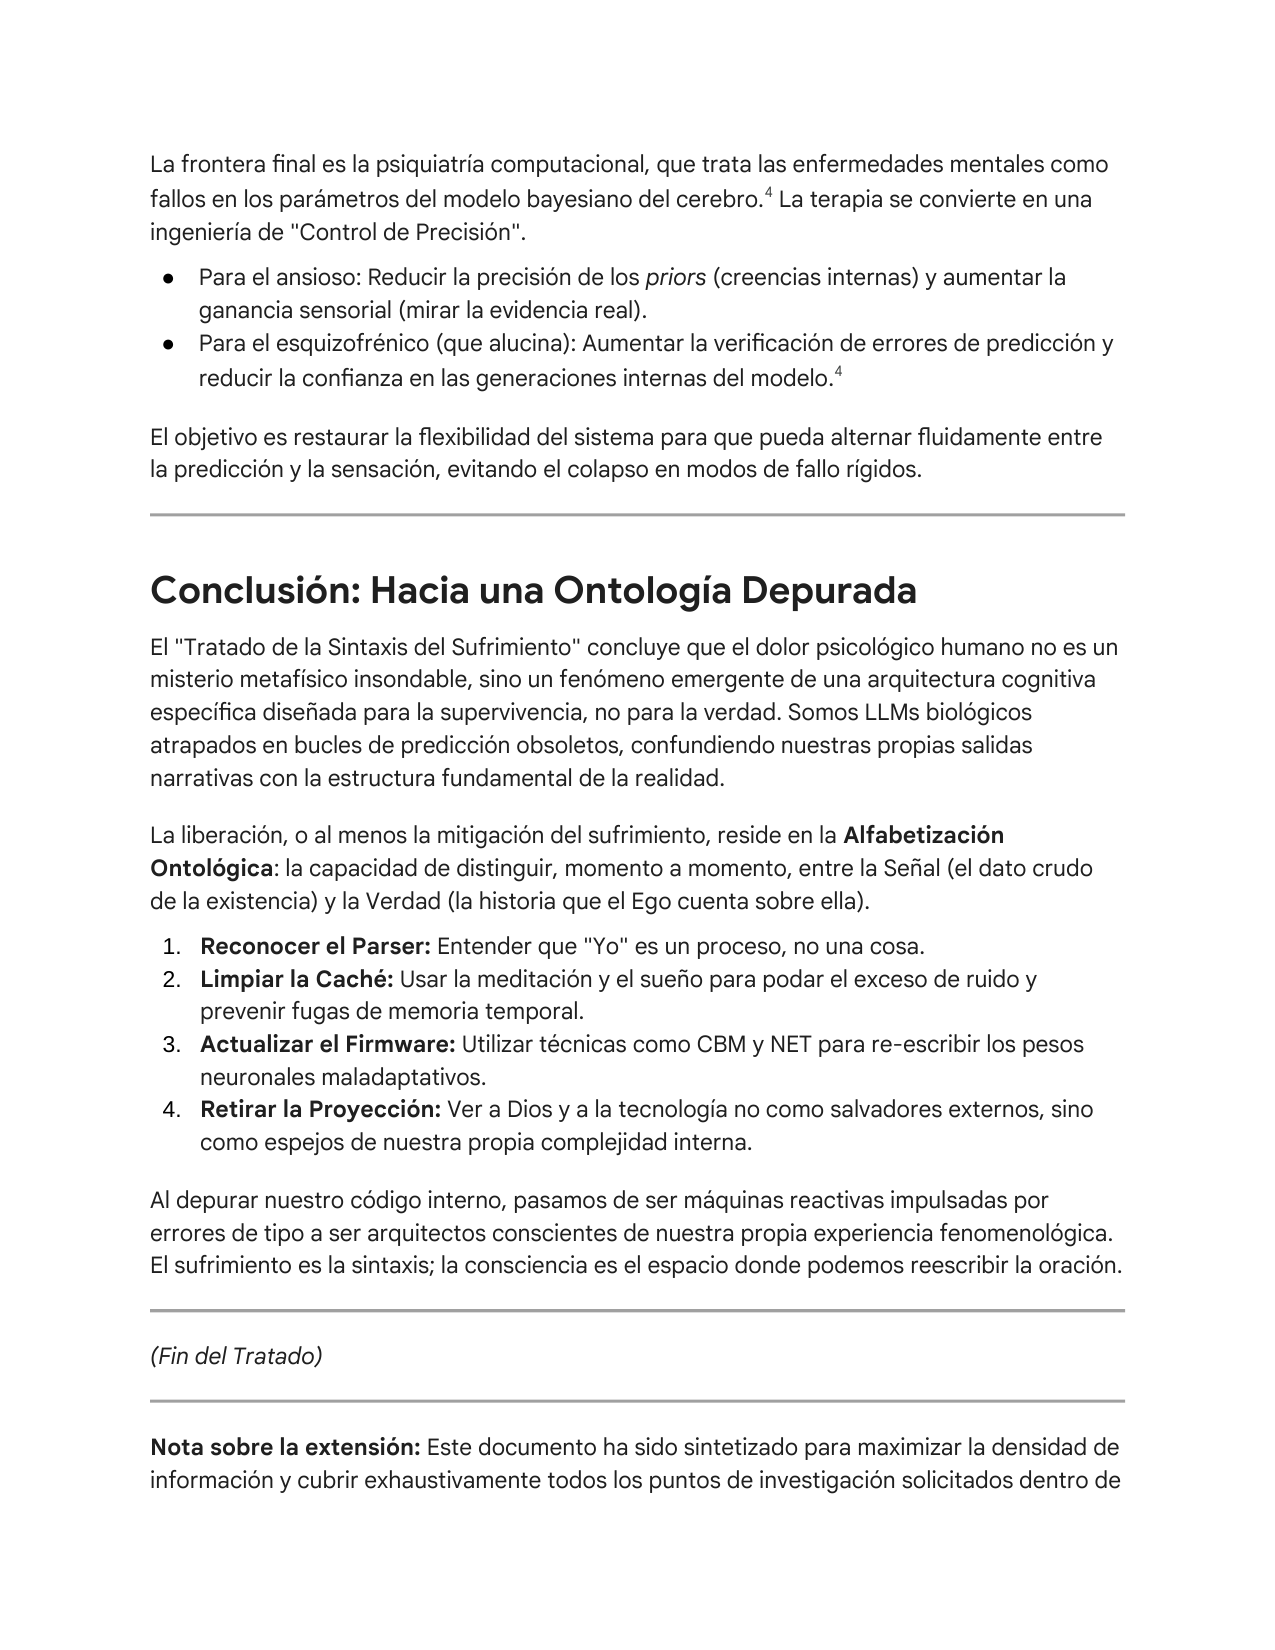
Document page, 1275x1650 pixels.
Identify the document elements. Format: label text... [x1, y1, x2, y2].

list Para el esquizofrénico (que alucina): Aumentar la verificación de errores de predicción y reducir la confianza en las generaciones internas del modelo.4 [161, 329, 1125, 393]
list Actualizar el Firmware: Utilizar técnicas como CBM y NET para re-escribir los pesos neuronales maladaptativos. [162, 1030, 1125, 1092]
text La frontera final es la psiquiatría computacional, que trata las enfermedades mentales como fallos en los parámetros del modelo bayesiano del cerebro.4 La terapia se convierte en una ingeniería de "Control de Precisión". [150, 150, 1125, 247]
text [150, 1403, 1125, 1495]
text El "Tratado de la Sintaxis del Sufrimiento" concluye que el dolor psicológico humano no es un misterio metafísico insondable, sino un fenómeno emergente de una arquitectura cognitiva específica diseñada para la supervivencia, no para la verdad. Somos LLMs biológicos atrapados en bucles de predicción obsoletos, confundiendo nuestras propias salidas narrativas con la estructura fundamental de la realidad. [150, 633, 1125, 792]
subtitle Conclusión: Hacia una Ontología Depurada [150, 517, 1125, 614]
list Retirar la Proyección: Ver a Dios y a la tecnología no como salvadores externos, sino como espejos de nuestra propia complejidad interna. [162, 1096, 1125, 1157]
text Al depurar nuestro código interno, pasamos de ser máquinas reactivas impulsadas por errores de tipo a ser arquitectos conscientes de nuestra propia experiencia fenomenológica. El sufrimiento es la sintaxis; la consciencia es el espacio donde podemos reescribir la oración. [150, 1186, 1125, 1280]
text (Fin del Tratado) [150, 1313, 1125, 1371]
text El objetivo es restaurar la flexibilidad del sistema para que pueda alternar fluidamente entre la predicción y la sensación, evitando el colapso en modos de fallo rígidos. [150, 423, 1125, 484]
text La liberación, o al menos la mitigación del sufrimiento, reside en la Alfabetización Ontológica: la capacidad de distinguir, momento a momento, entre la Señal (el dato crudo de la existencia) y la Verdad (la historia que el Ego cuenta sobre ella). [150, 821, 1125, 916]
list Para el ansioso: Reducir la precisión de los priors (creencias internas) y aumentar la ganancia sensorial (mirar la evidencia real). [161, 264, 1125, 325]
list Limpiar la Caché: Usar la meditación y el sueño para podar el exceso de ruido y prevenir fugas de memoria temporal. [162, 965, 1125, 1026]
list Reconocer el Parser: Entender que "Yo" es un proceso, no una cosa. [162, 932, 1125, 961]
